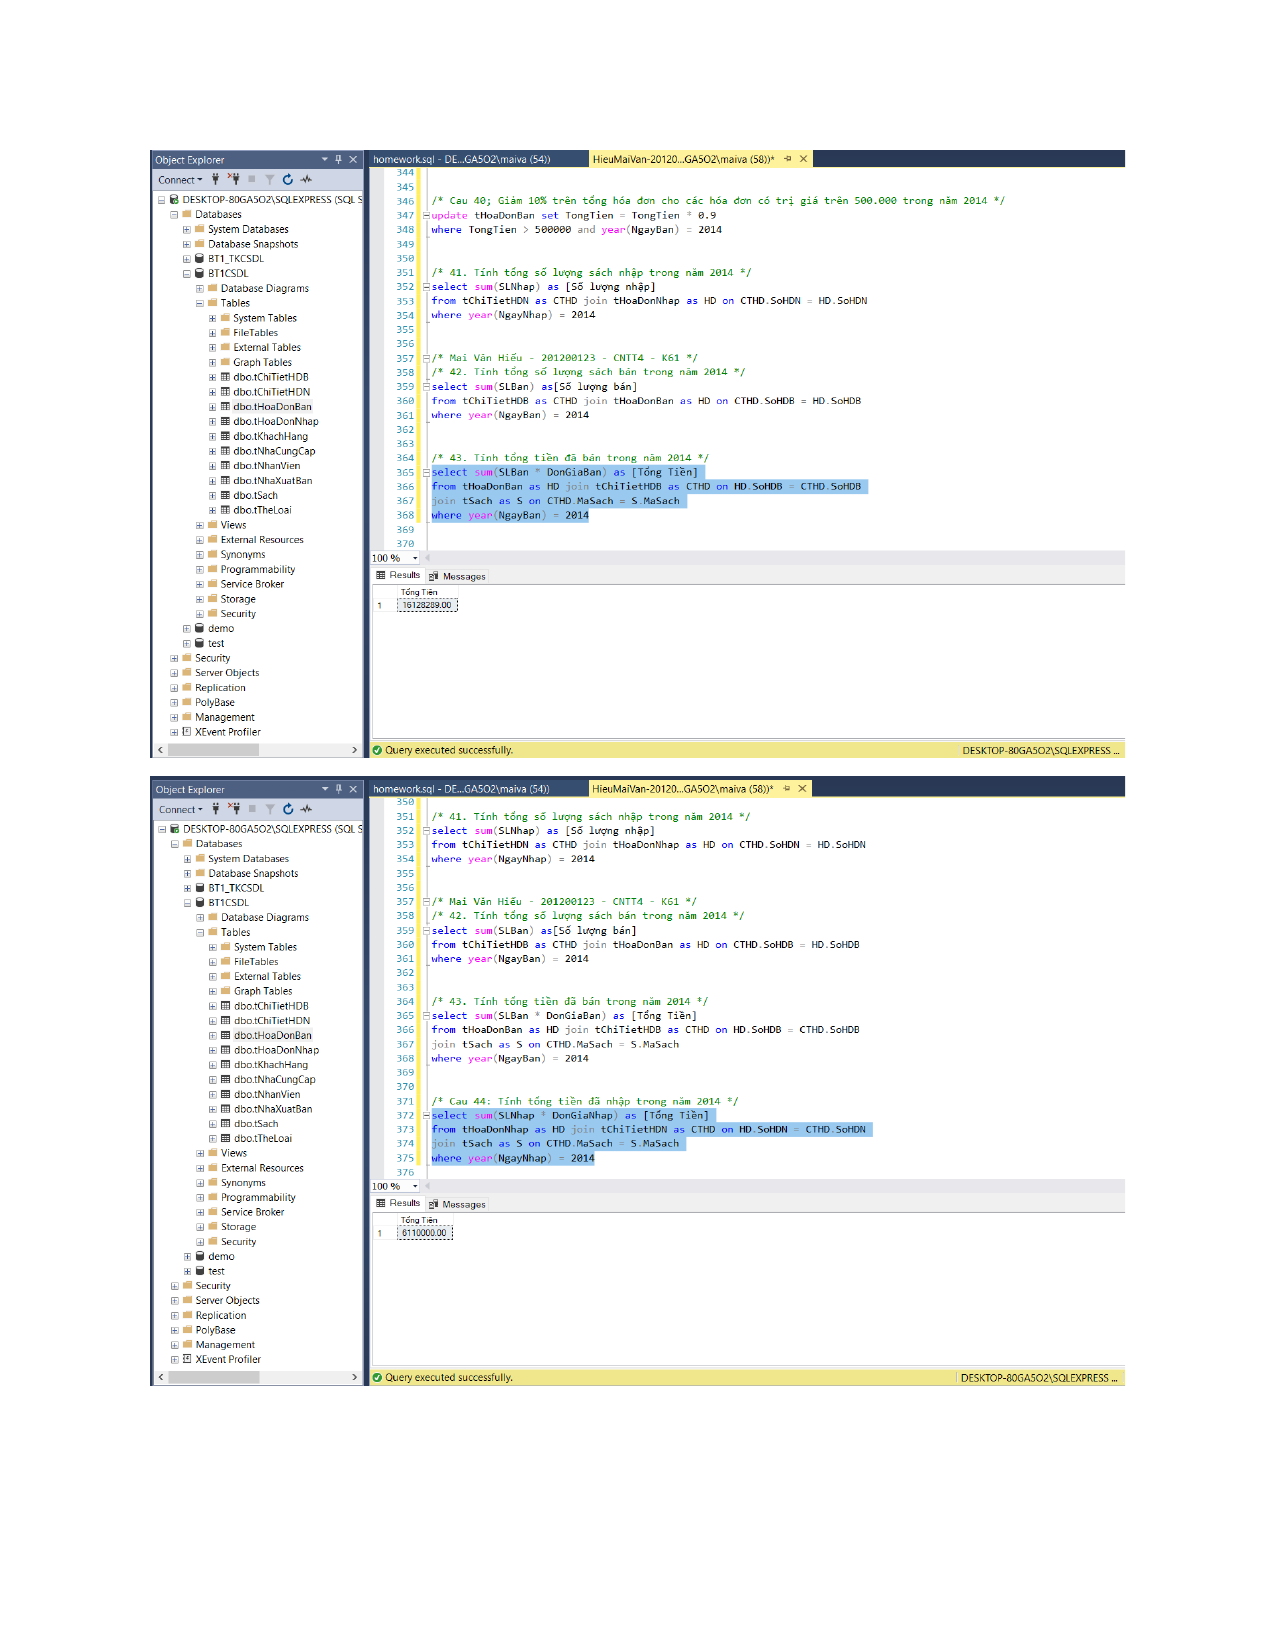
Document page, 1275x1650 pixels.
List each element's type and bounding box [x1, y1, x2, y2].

picture [150, 150, 1125, 758]
picture [150, 776, 1125, 1386]
